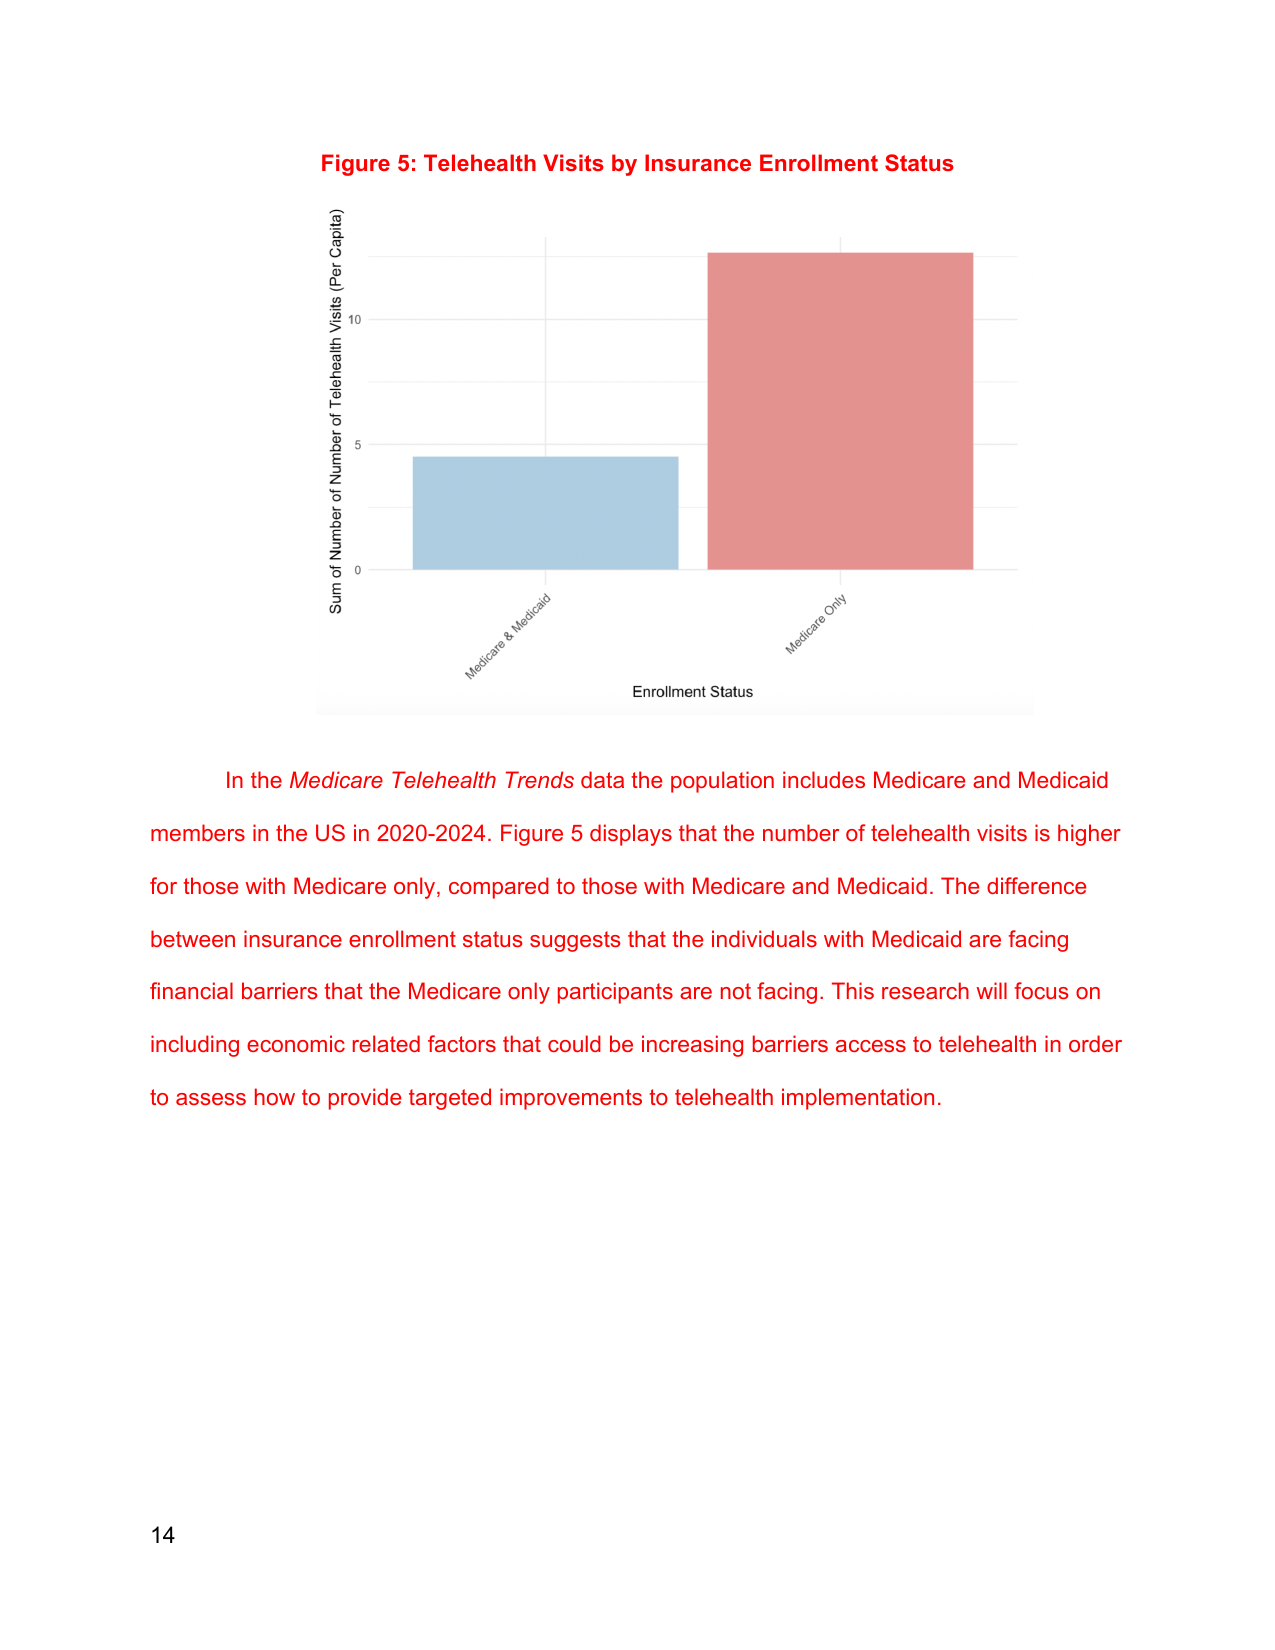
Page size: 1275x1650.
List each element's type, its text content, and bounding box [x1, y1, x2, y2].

text Figure 5: Telehealth Visits by Insurance Enrollment Status [150, 150, 1125, 176]
text In the Medicare Telehealth Trends data the population includes Medicare and Medicaid members in the US in 2020-2024. Figure 5 displays that the number of telehealth visits is higher for those with Medicare only, compared to those with Medicare and Medicaid. The difference between insurance enrollment status suggests that the individuals with Medicaid are facing financial barriers that the Medicare only participants are not facing. This research will focus on including economic related factors that could be increasing barriers access to telehealth in order to assess how to provide targeted improvements to telehealth implementation. [150, 767, 1125, 1110]
picture [316, 201, 1034, 715]
